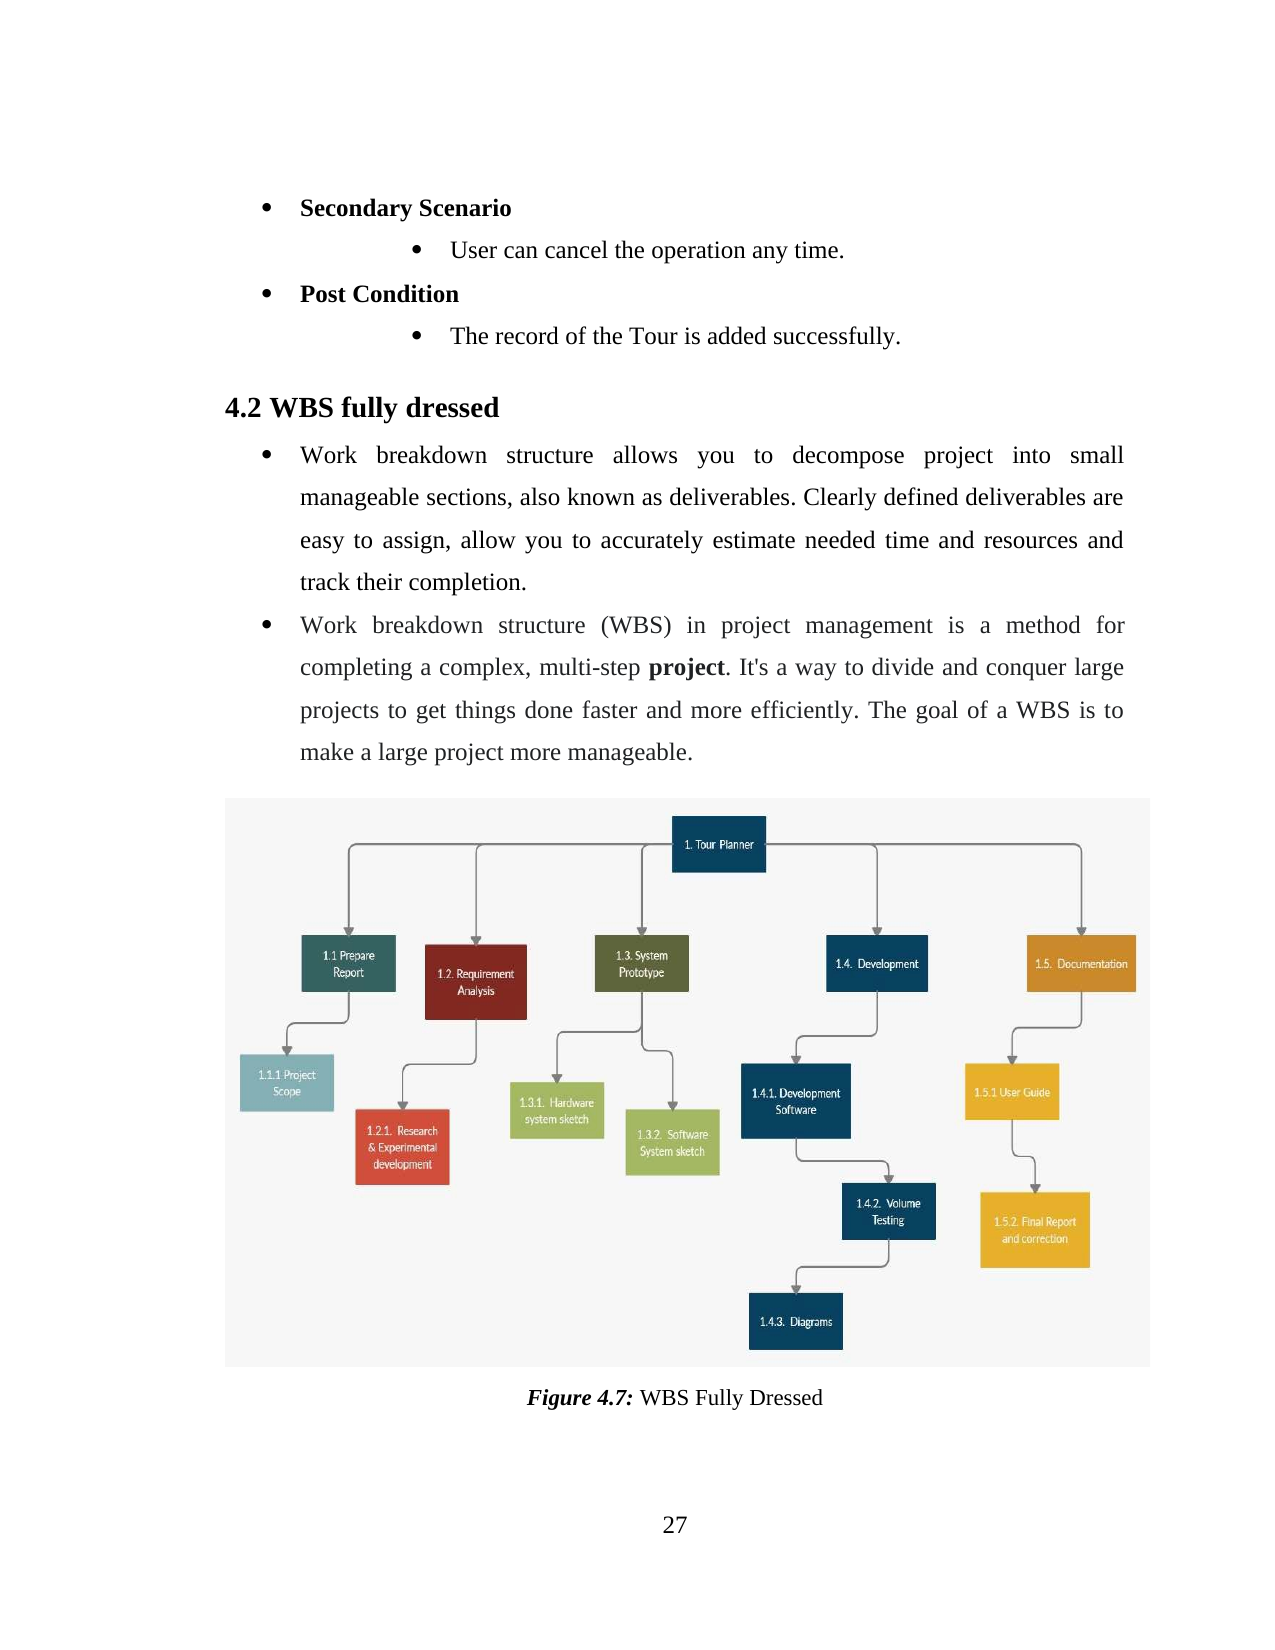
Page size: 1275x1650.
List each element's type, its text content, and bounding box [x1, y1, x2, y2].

list Work breakdown structure allows you to decompose project into small manageable sections, also known as deliverables. Clearly defined deliverables are easy to assign, allow you to accurately estimate needed time and resources and track their completion. [262, 440, 1124, 596]
picture [225, 798, 1151, 1367]
list Work breakdown structure (WBS) in project management is a method for completing a complex, multi-step project. It's a way to divide and conquer large projects to get things done faster and more efficiently. The goal of a WBS is to make a large project more manageable. [262, 610, 1125, 766]
text Figure 4.7: WBS Fully Dressed [527, 813, 1239, 1410]
subtitle Post Condition [262, 279, 1239, 308]
list The record of the Tour is added successfully. [412, 321, 1239, 350]
subtitle Secondary Scenario [262, 193, 1239, 222]
subtitle WBS fully dressed [225, 390, 1239, 423]
list User can cancel the operation any time. [412, 236, 1239, 264]
